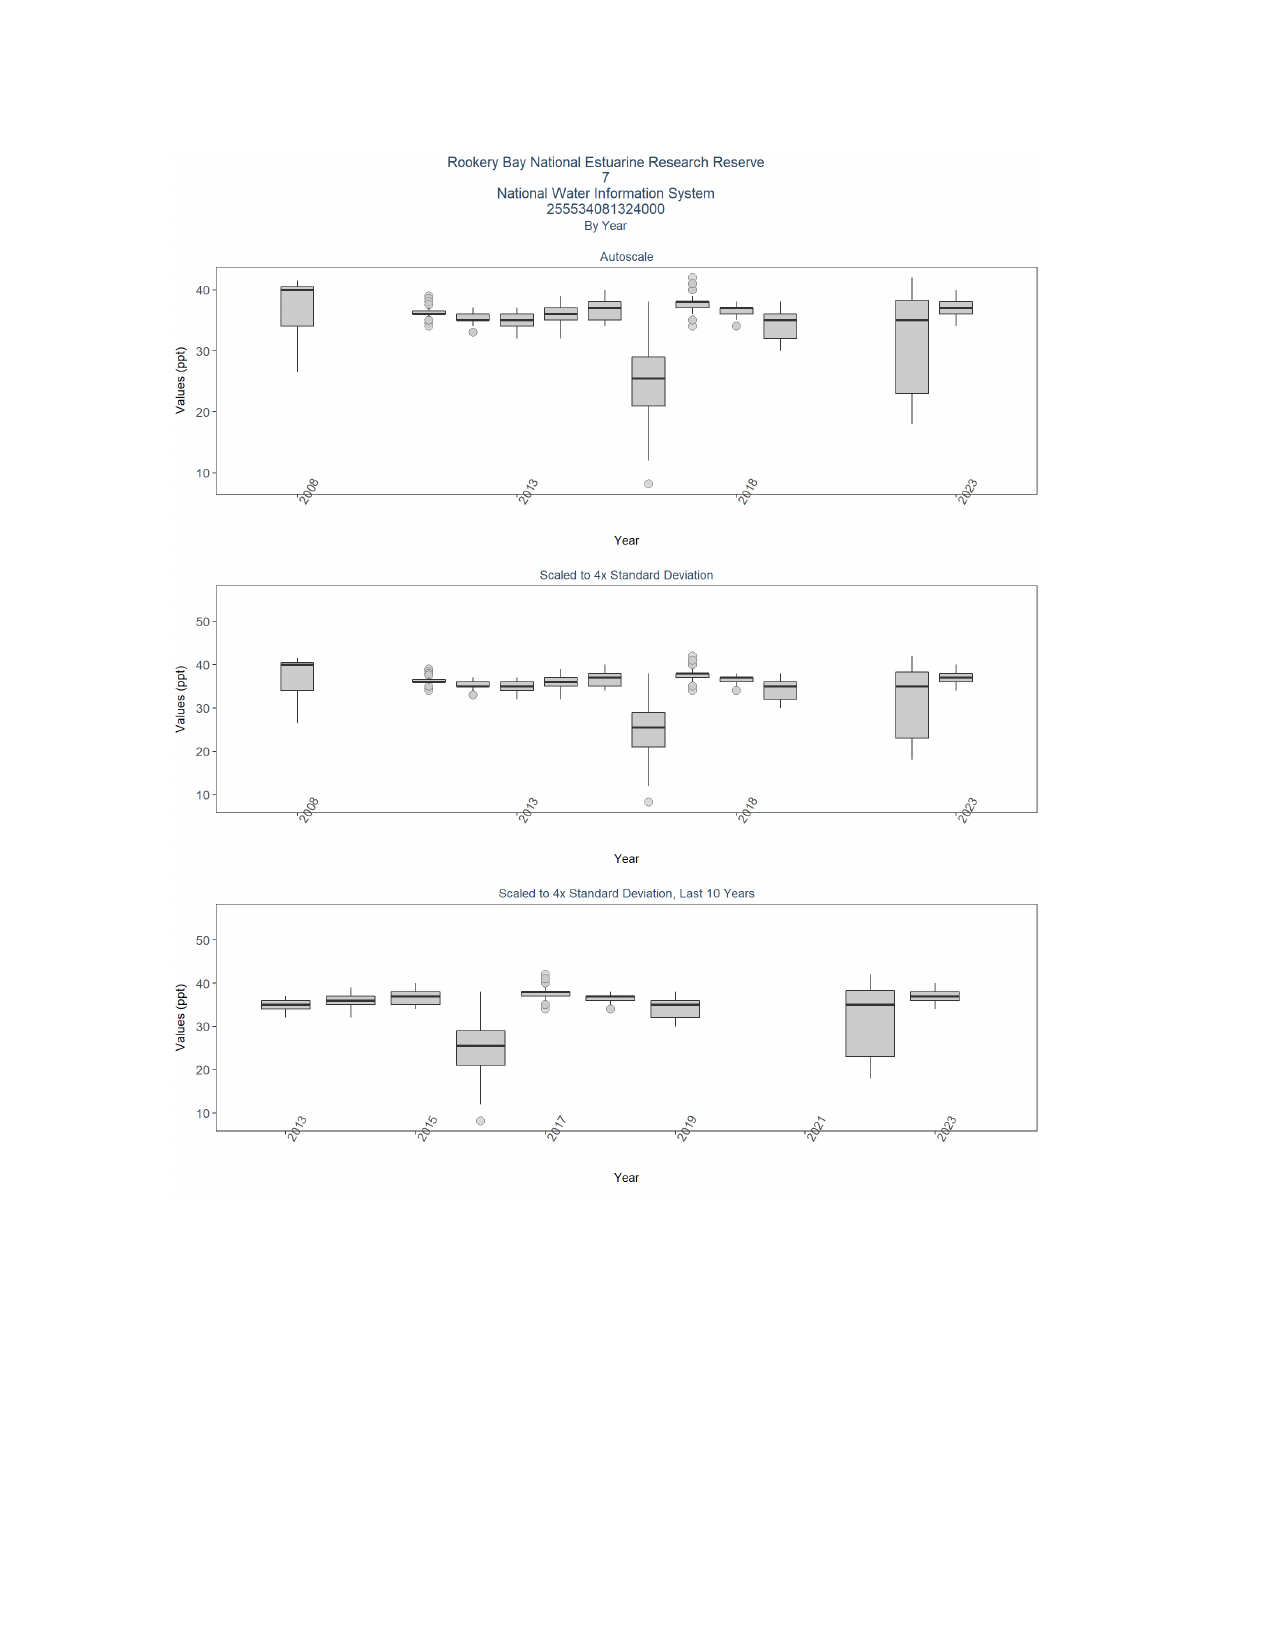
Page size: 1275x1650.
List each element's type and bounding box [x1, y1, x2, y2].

picture [168, 150, 1044, 1200]
